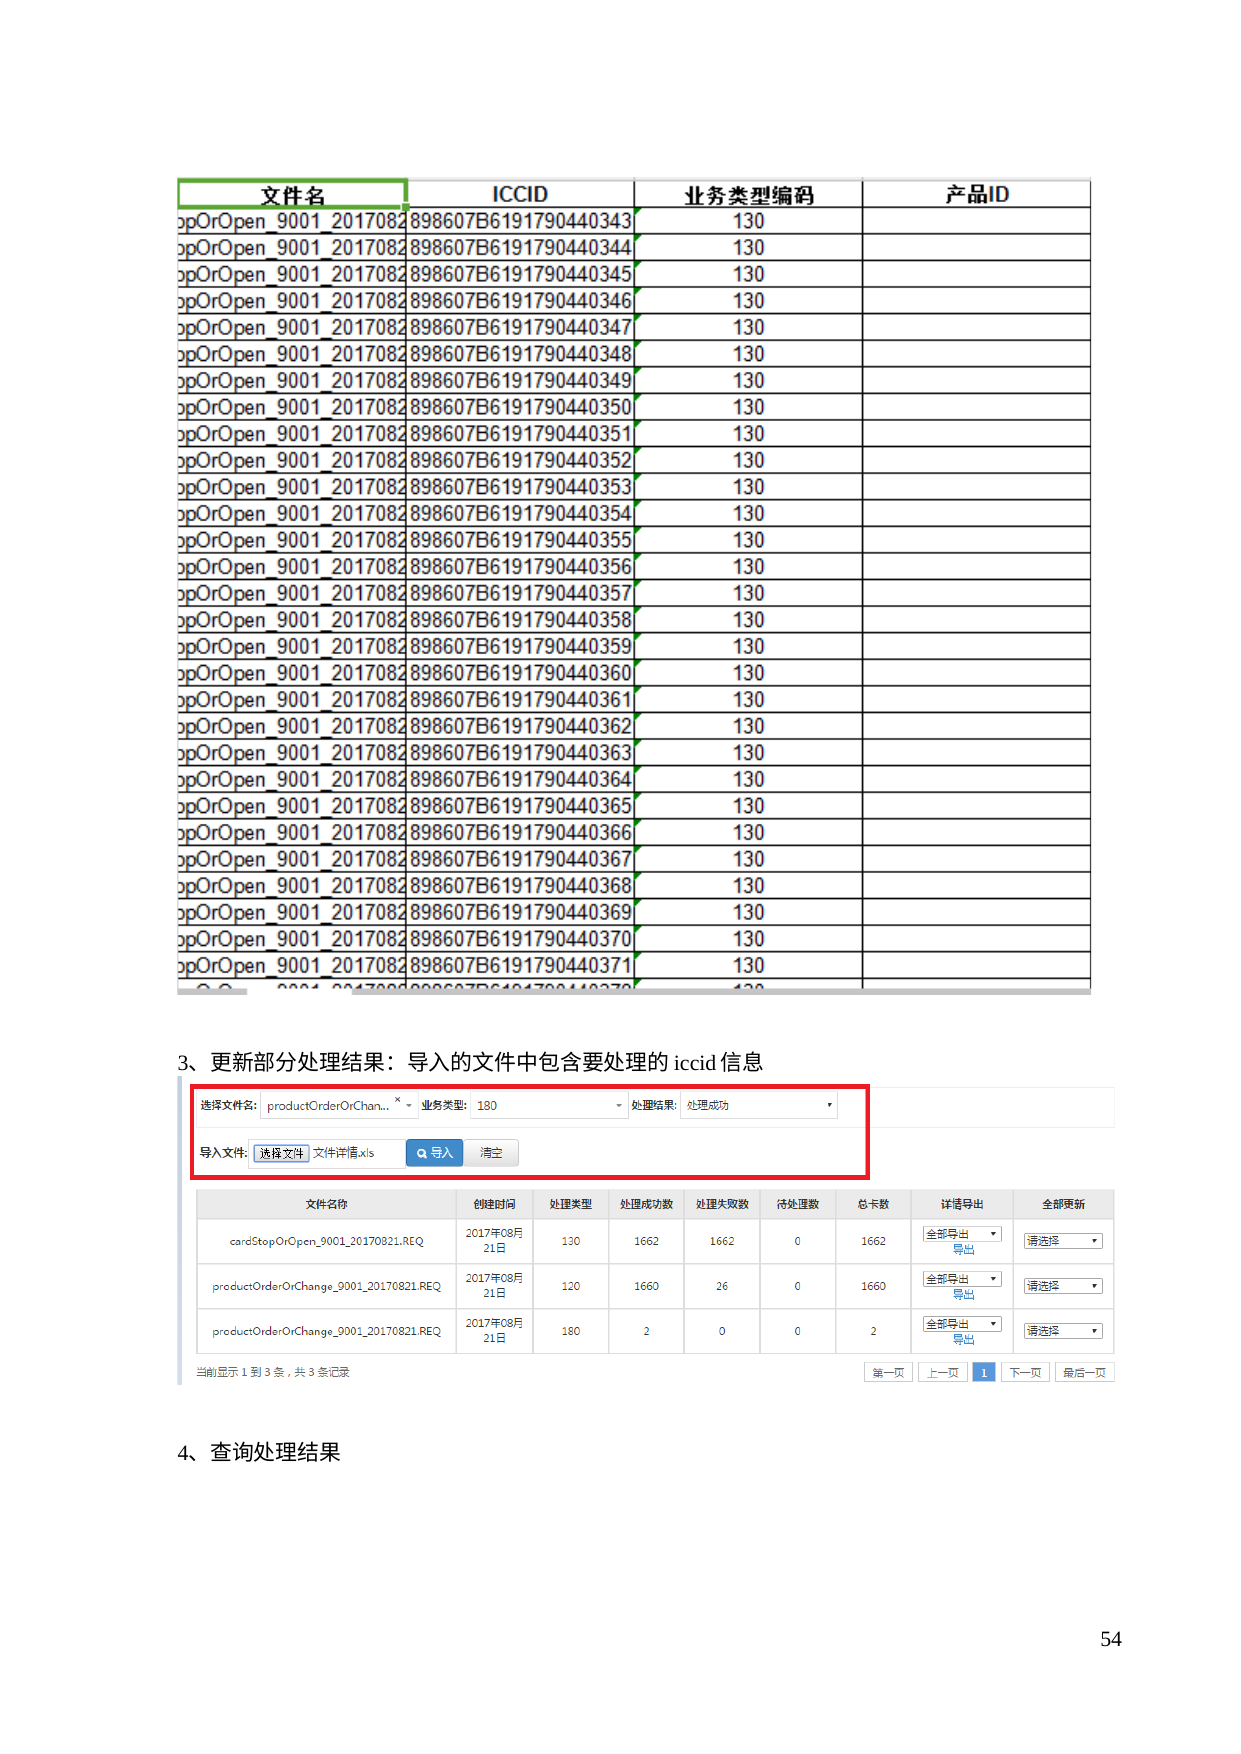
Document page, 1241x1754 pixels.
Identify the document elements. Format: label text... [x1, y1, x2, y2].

picture [177, 177, 1092, 995]
list 更新部分处理结果：导入的文件中包含要处理的iccid信息 [177, 1045, 1122, 1076]
list 查询处理结果 [177, 1434, 1122, 1466]
picture [177, 1076, 1122, 1385]
